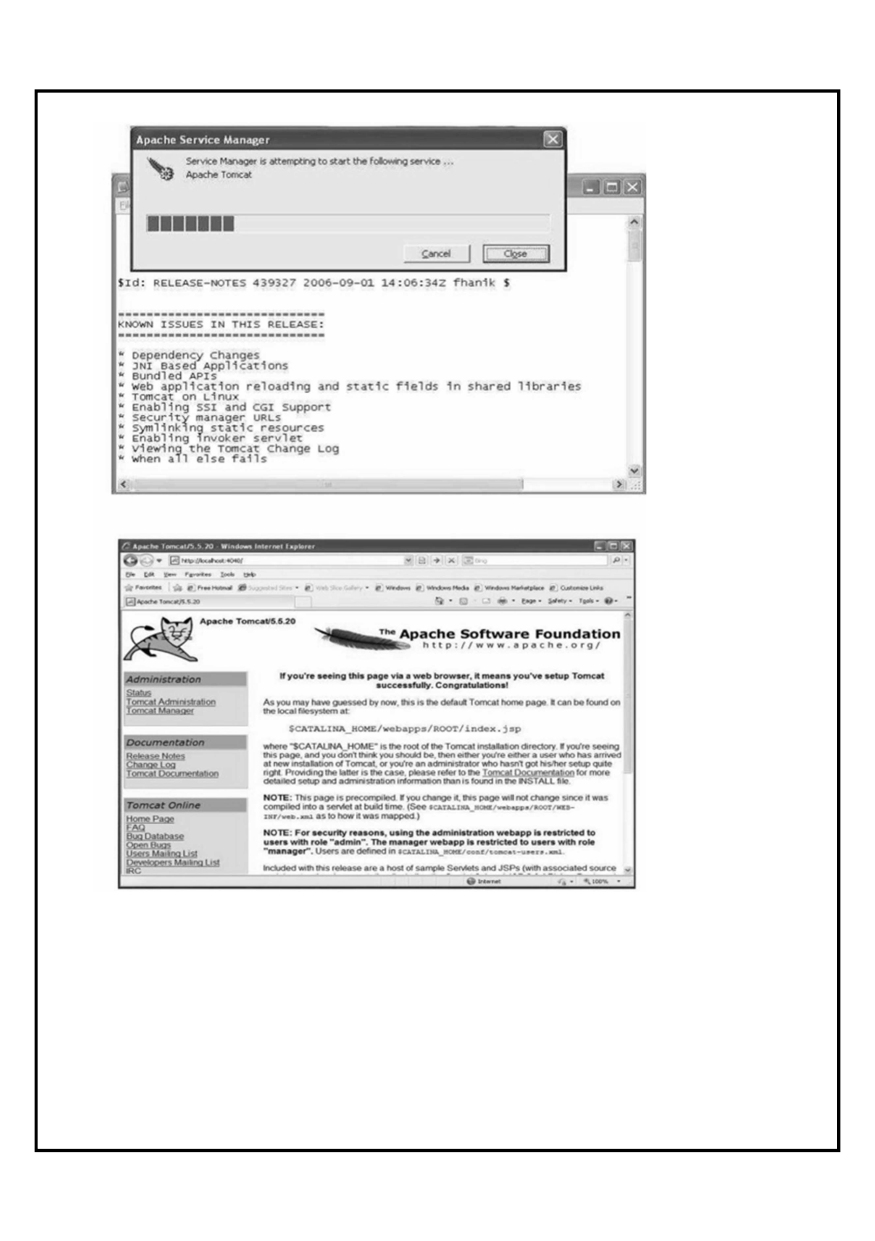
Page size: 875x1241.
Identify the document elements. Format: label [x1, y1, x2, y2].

picture [92, 122, 647, 892]
